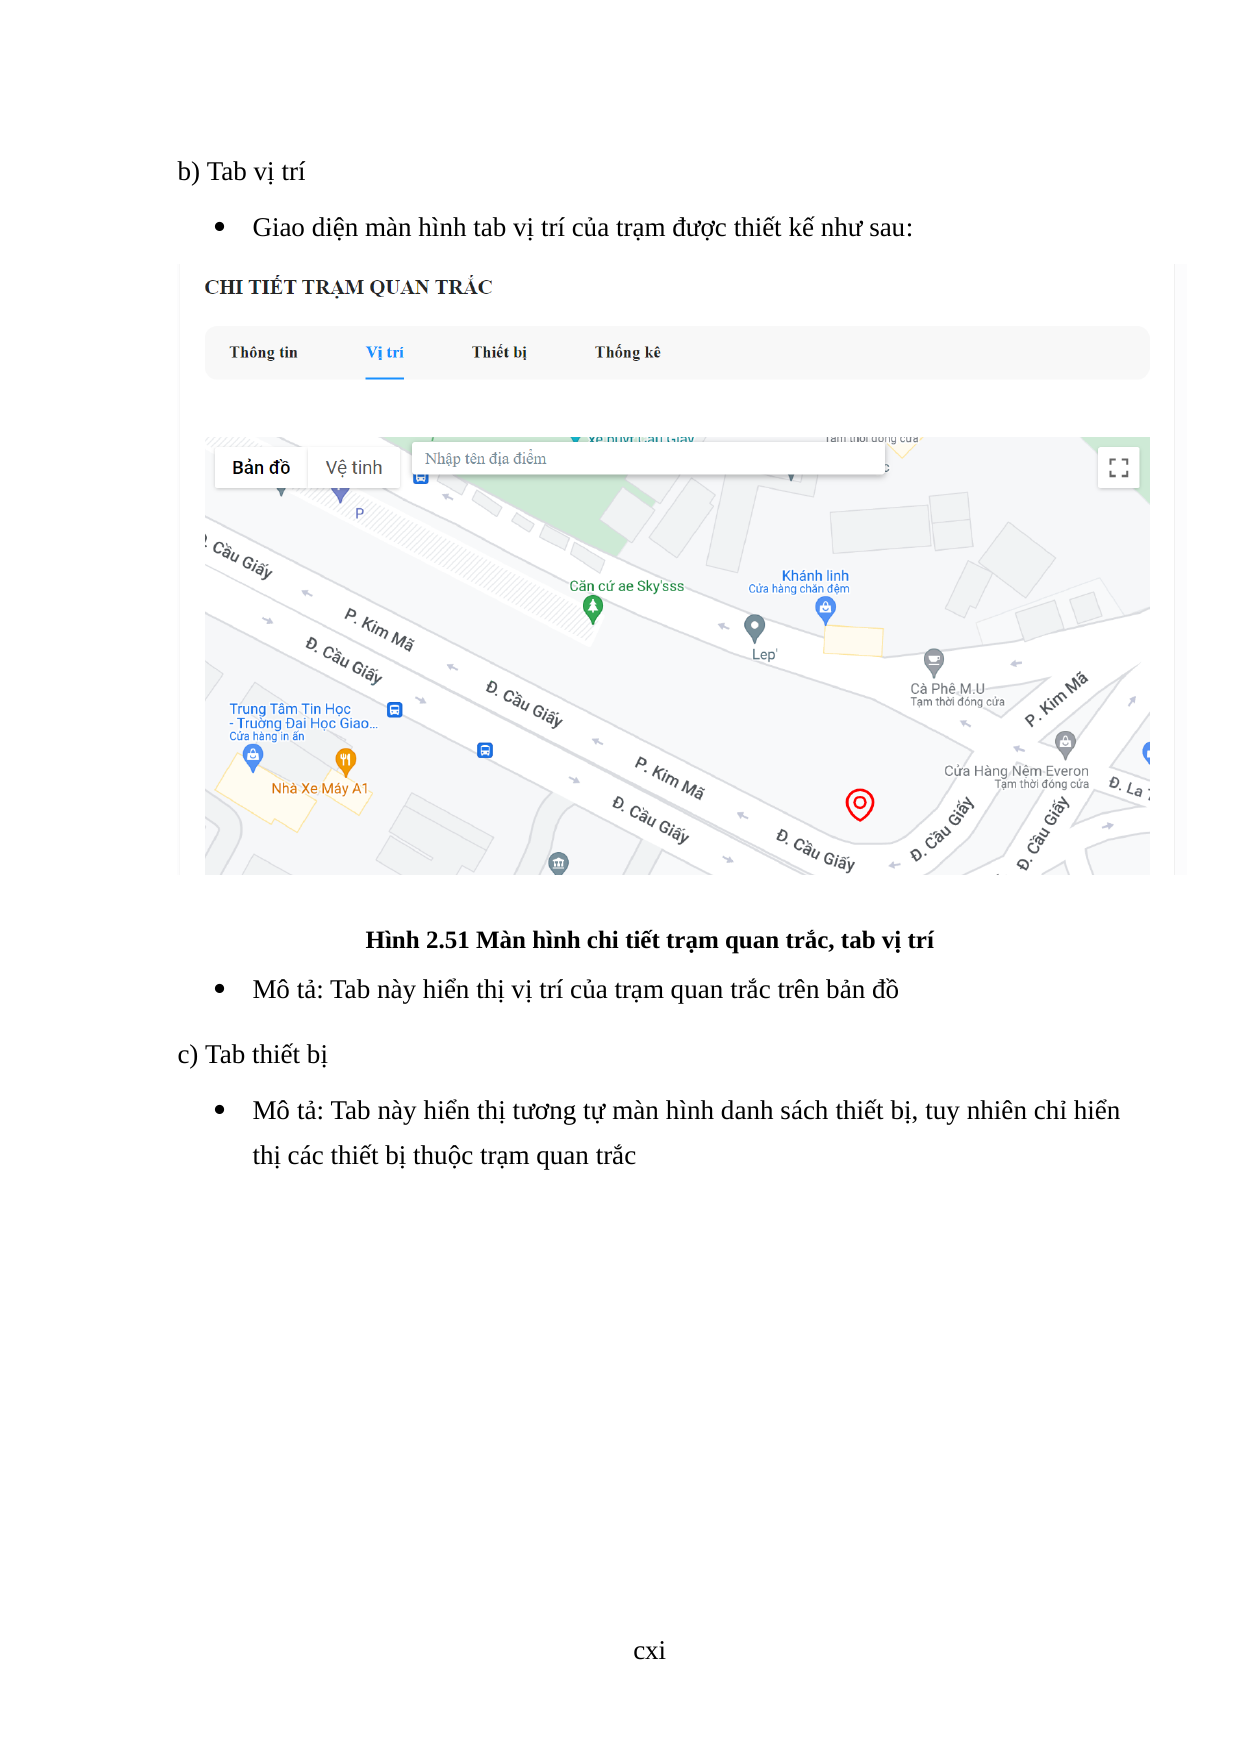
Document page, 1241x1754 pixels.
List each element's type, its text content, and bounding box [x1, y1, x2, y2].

list Mô tả: Tab này hiển thị tương tự màn hình danh sách thiết bị, tuy nhiên chỉ hiển thị các thiết bị thuộc trạm quan trắc [215, 1091, 1122, 1173]
subtitle Tab thiết bị [177, 1035, 1122, 1072]
list Giao diện màn hình tab vị trí của trạm được thiết kế như sau: [215, 208, 1122, 245]
subtitle Tab vị trí [177, 152, 1122, 189]
picture [177, 264, 1187, 875]
list Mô tả: Tab này hiển thị vị trí của trạm quan trắc trên bản đồ [215, 970, 1122, 1008]
